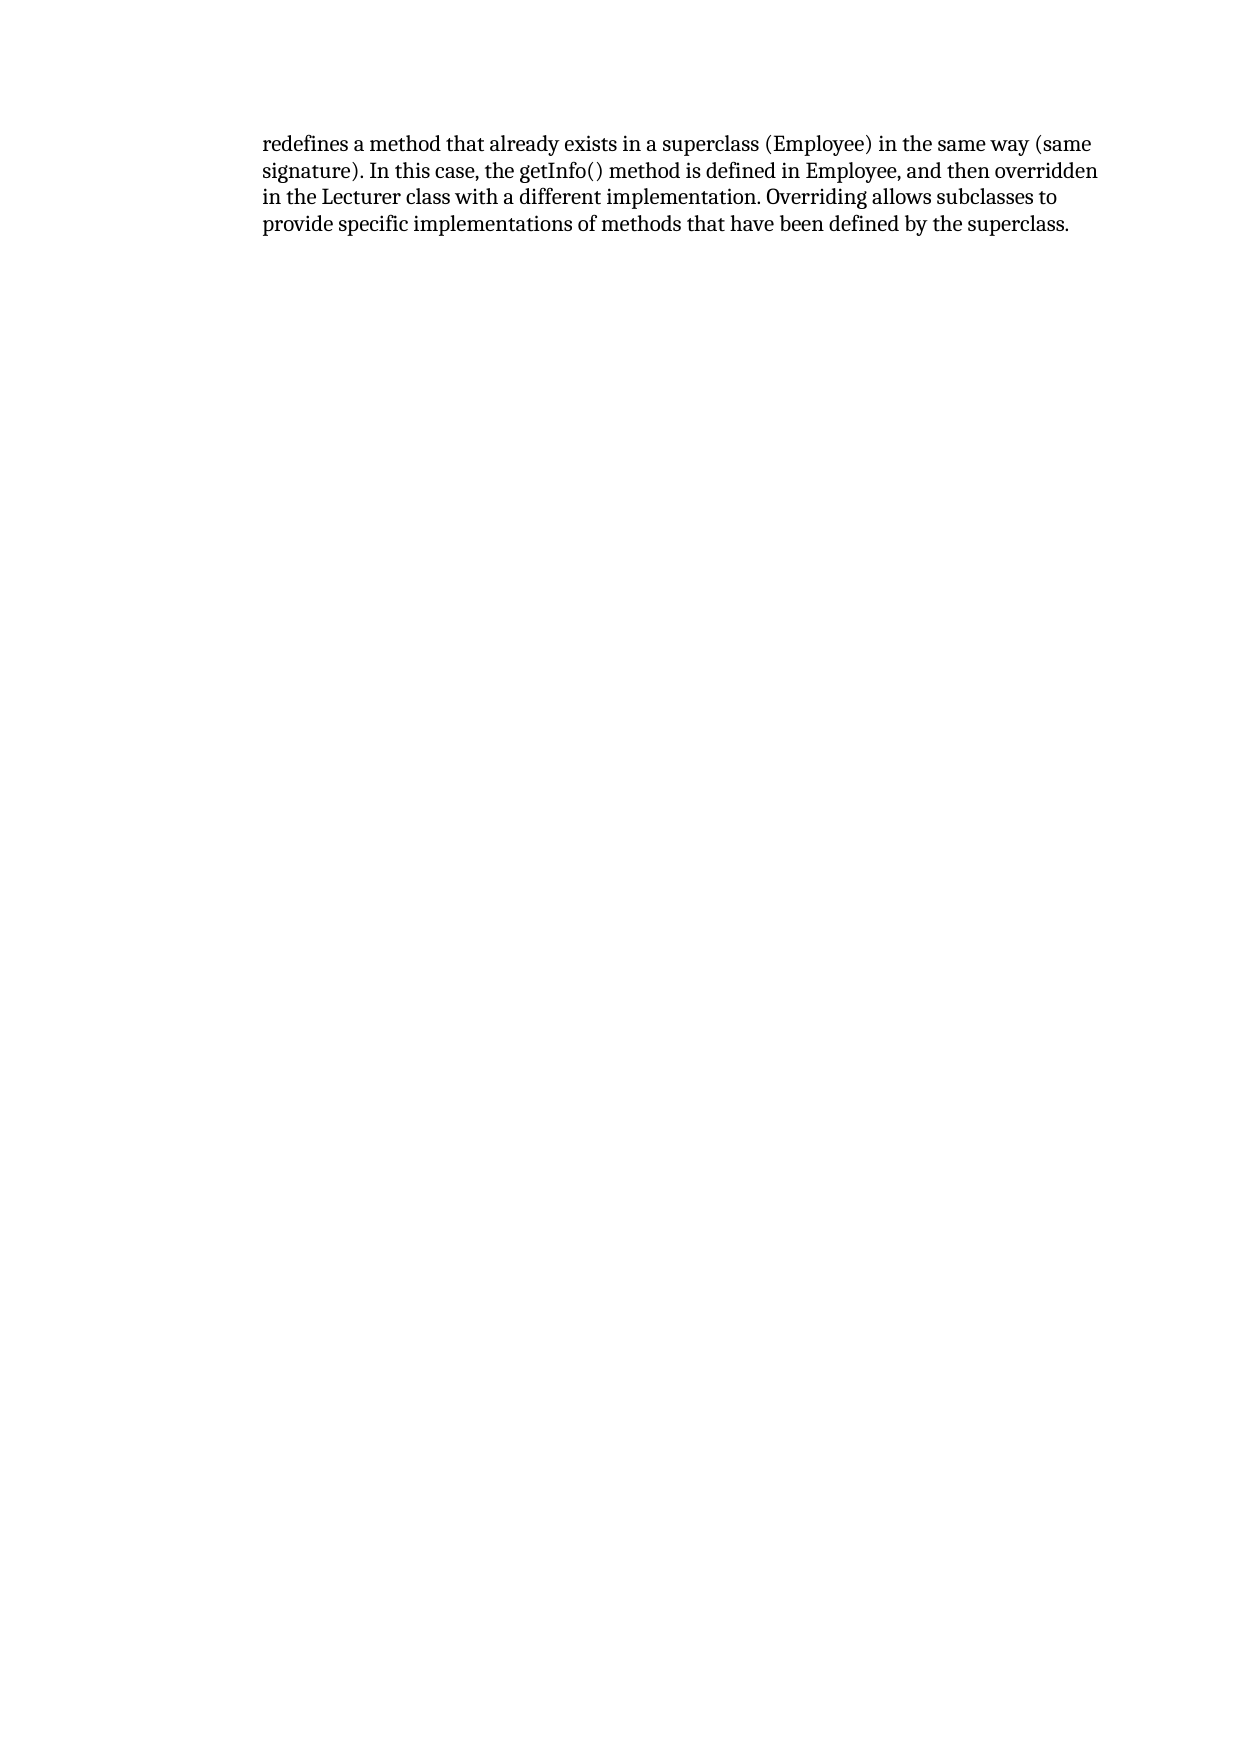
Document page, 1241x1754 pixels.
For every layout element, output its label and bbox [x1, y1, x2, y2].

list [224, 131, 1107, 237]
